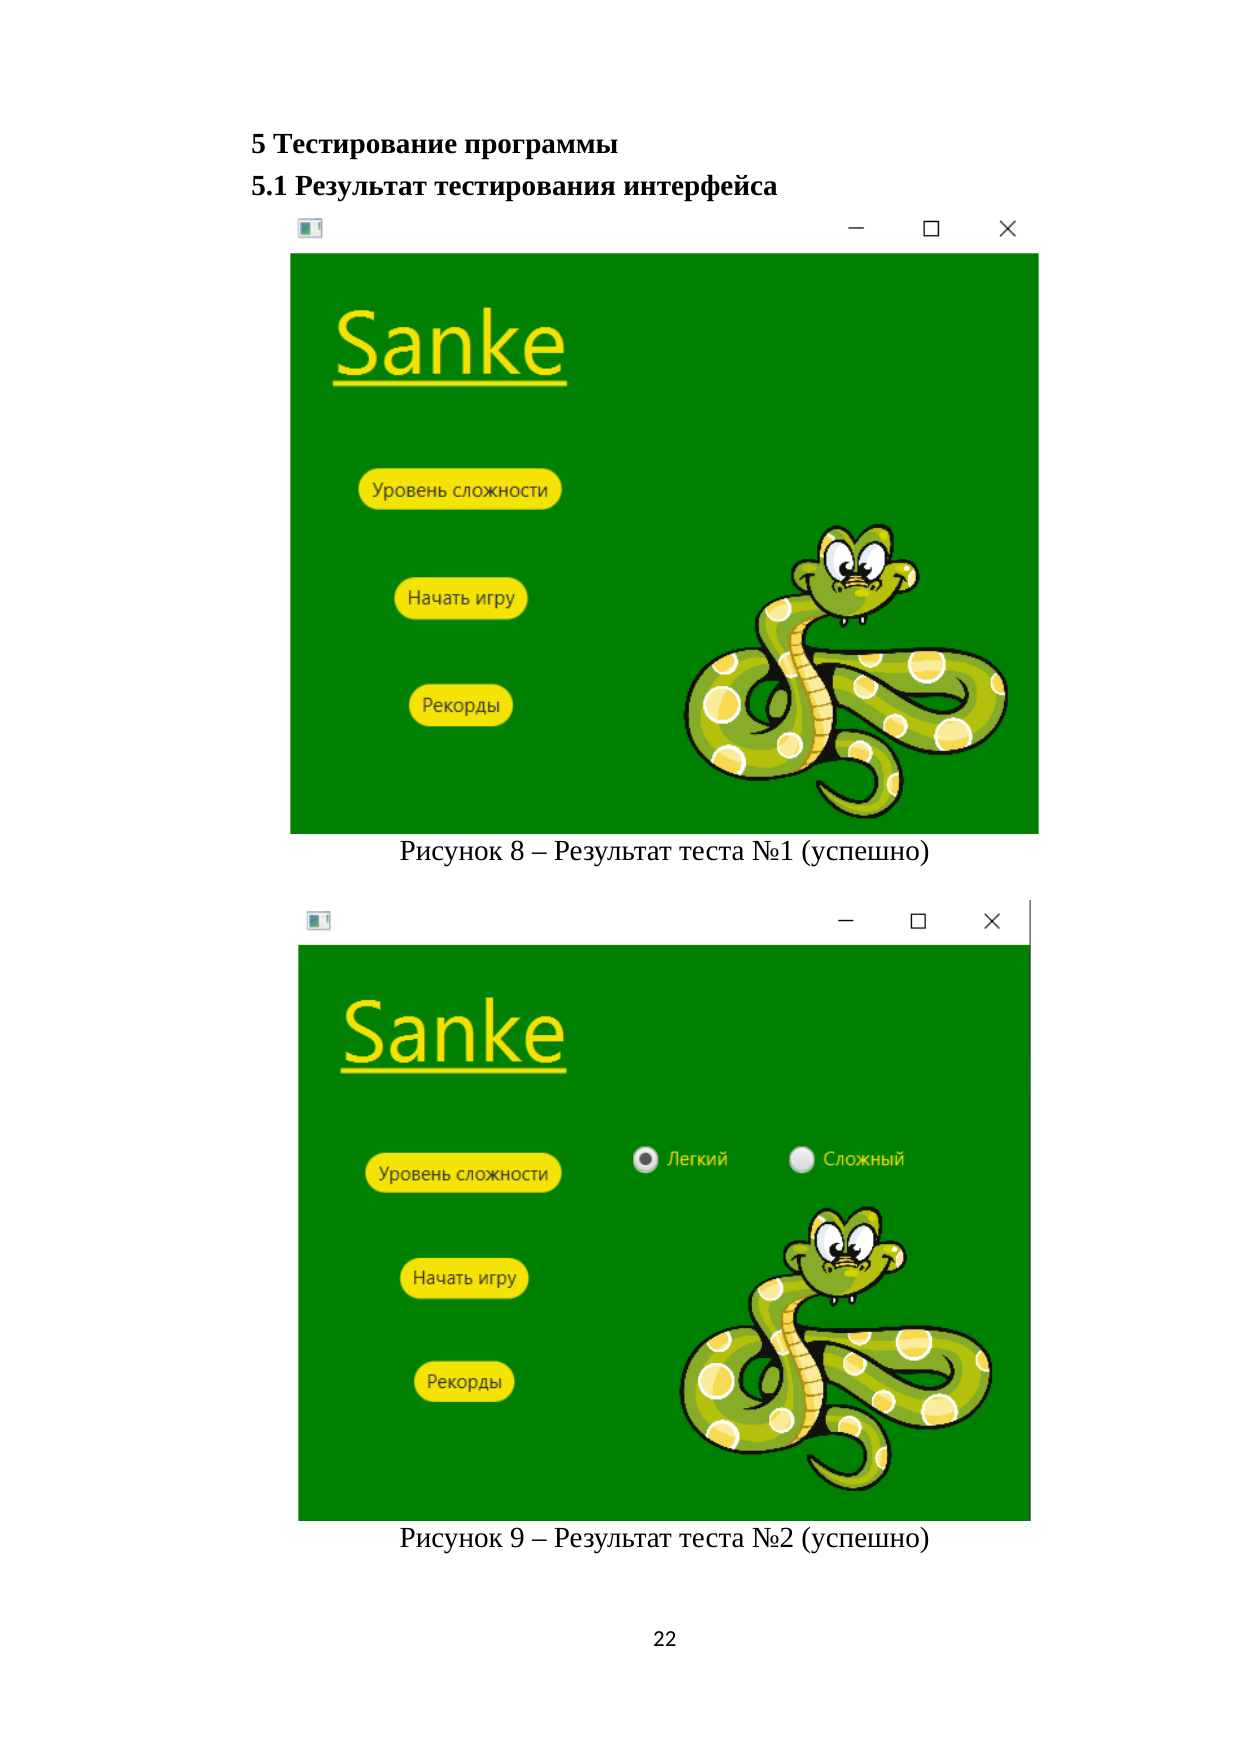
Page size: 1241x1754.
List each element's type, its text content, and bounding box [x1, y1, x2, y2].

text 5 Тестирование программы [177, 126, 1152, 160]
picture [290, 208, 1039, 834]
text Рисунок 8 – Результат теста №1 (успешно) [177, 833, 1152, 867]
picture [298, 900, 1031, 1521]
text Рисунок 9 – Результат теста №2 (успешно) [177, 1520, 1152, 1554]
text 5.1 Результат тестирования интерфейса [177, 168, 1152, 202]
